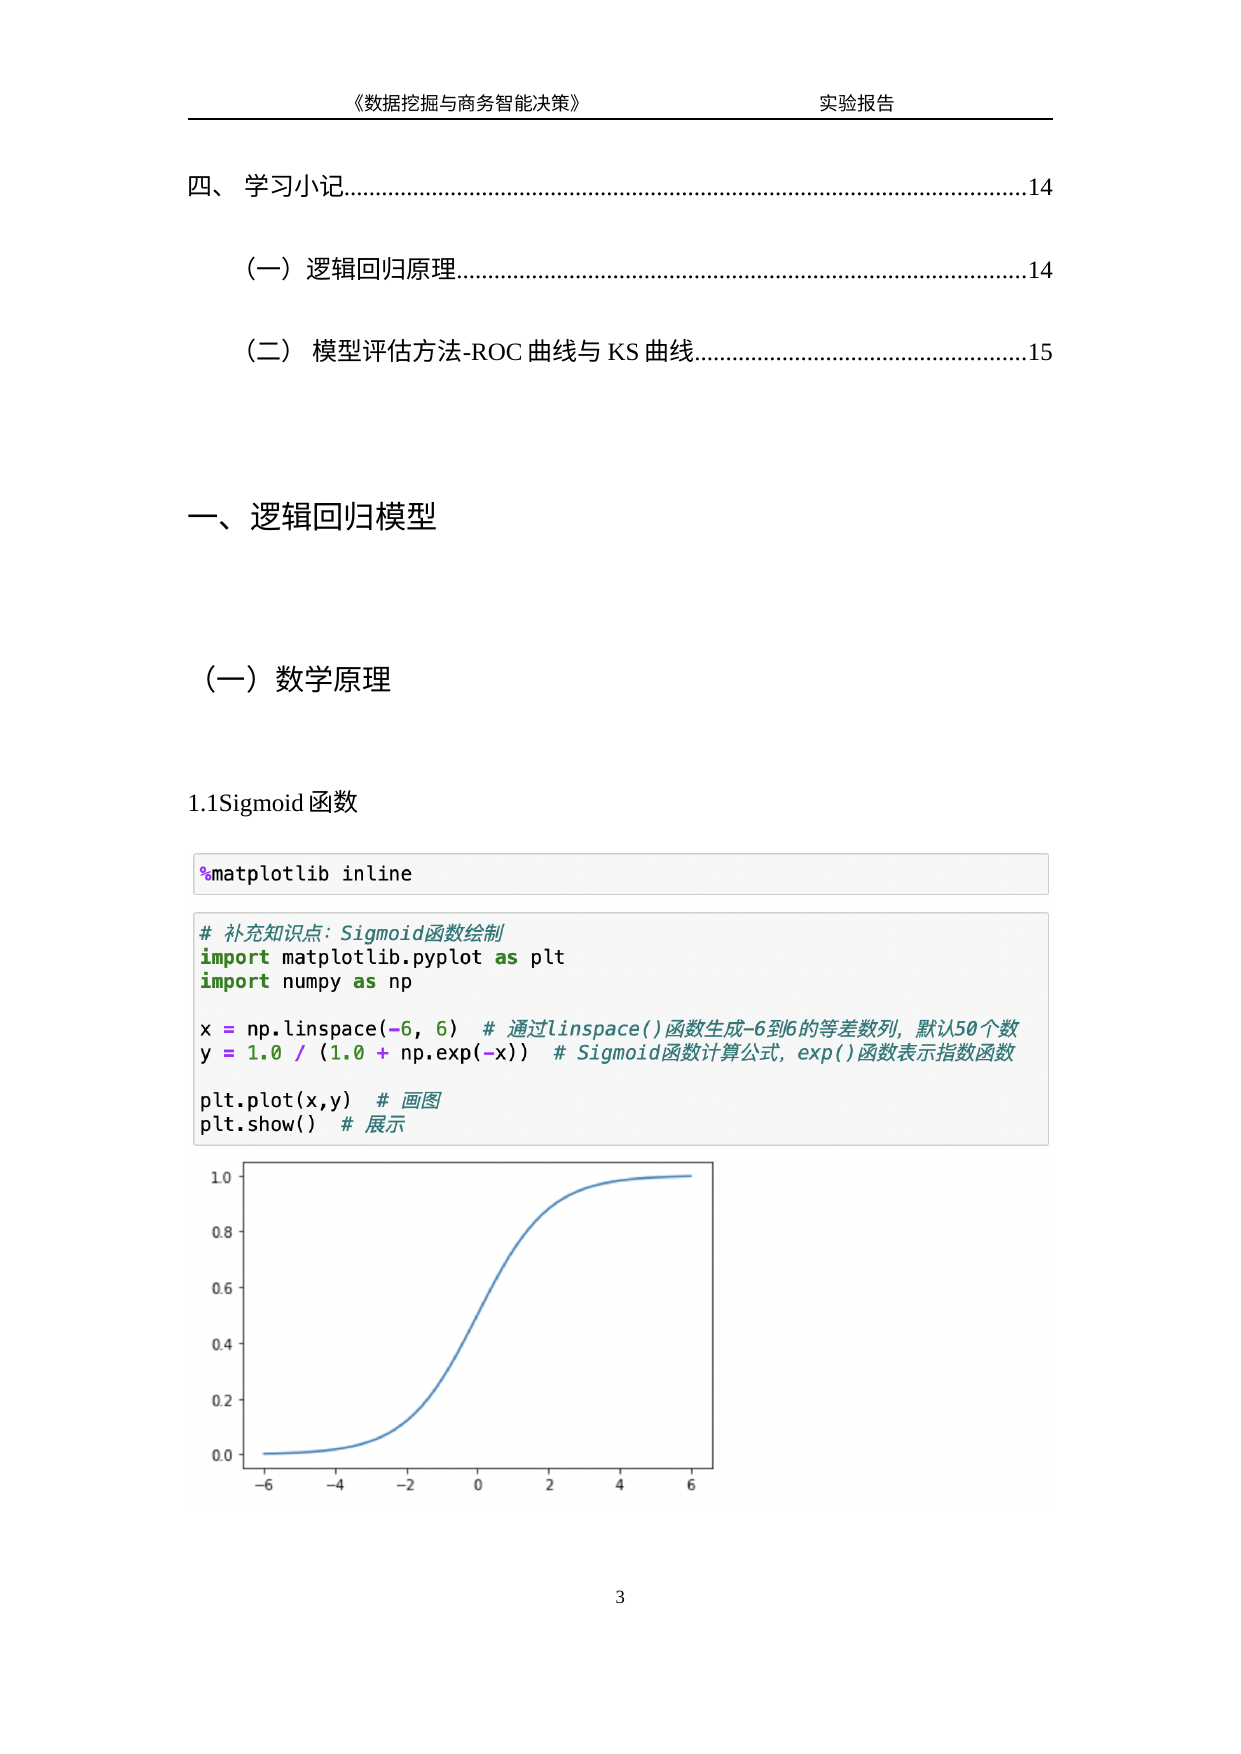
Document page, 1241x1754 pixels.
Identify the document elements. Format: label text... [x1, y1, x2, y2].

picture [187, 850, 1053, 1511]
text 1.1Sigmoid函数 [187, 769, 1053, 834]
subtitle 一、逻辑回归模型 [187, 482, 1053, 547]
subtitle （一）数学原理 [187, 646, 1053, 711]
